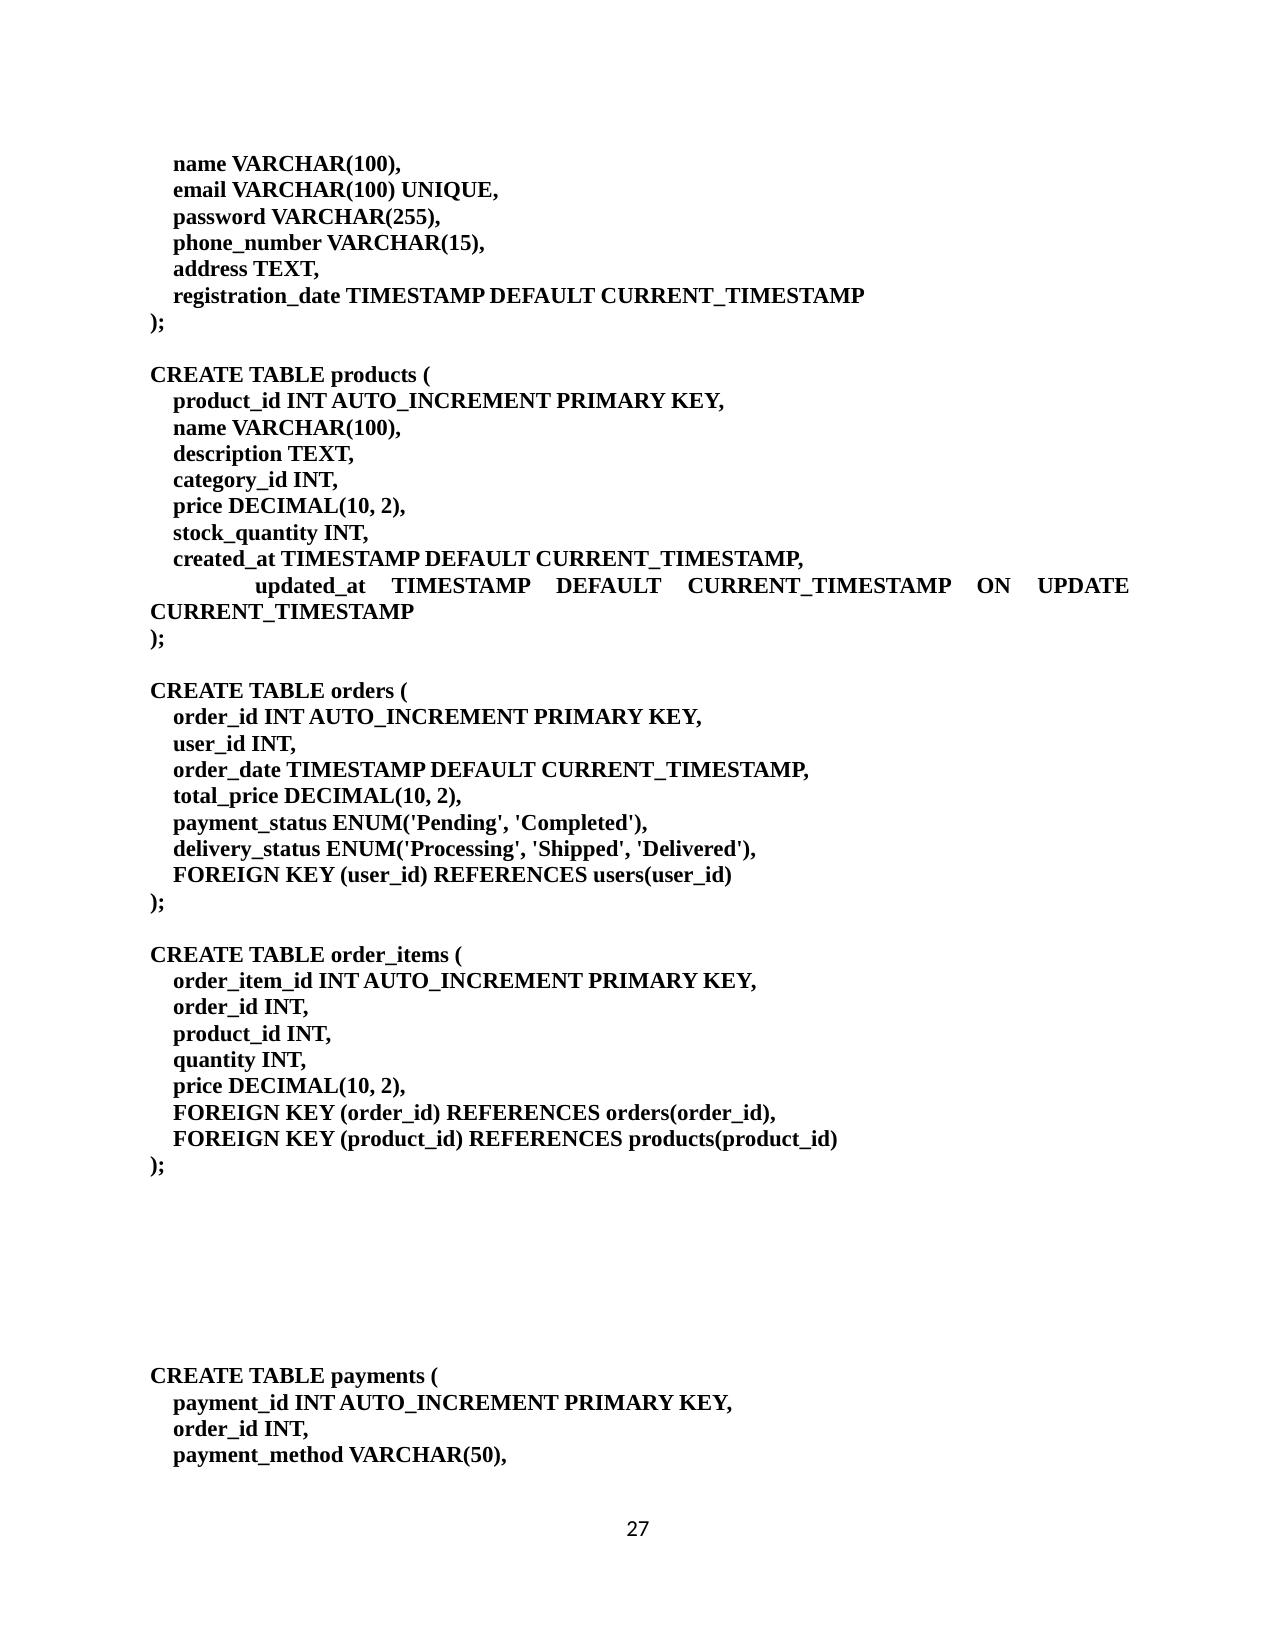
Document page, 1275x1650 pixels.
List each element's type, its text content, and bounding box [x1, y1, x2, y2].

text price DECIMAL(10, 2), [150, 493, 1130, 519]
text delivery_status ENUM('Processing', 'Shipped', 'Delivered'), [150, 835, 1130, 862]
text order_item_id INT AUTO_INCREMENT PRIMARY KEY, [150, 967, 1130, 993]
text email VARCHAR(100) UNIQUE, [150, 176, 1130, 203]
text phone_number VARCHAR(15), [150, 229, 1130, 255]
text payment_id INT AUTO_INCREMENT PRIMARY KEY, [150, 1389, 1130, 1415]
text created_at TIMESTAMP DEFAULT CURRENT_TIMESTAMP, [150, 545, 1130, 572]
text ); [150, 888, 1130, 914]
text ); [150, 624, 1130, 651]
text registration_date TIMESTAMP DEFAULT CURRENT_TIMESTAMP [150, 282, 1130, 308]
text updated_at TIMESTAMP DEFAULT CURRENT_TIMESTAMP ON UPDATE CURRENT_TIMESTAMP [150, 572, 1130, 624]
text CREATE TABLE products ( [150, 361, 1130, 387]
text name VARCHAR(100), [150, 150, 1130, 176]
text total_price DECIMAL(10, 2), [150, 782, 1130, 809]
text address TEXT, [150, 255, 1130, 282]
text user_id INT, [150, 730, 1130, 756]
text CREATE TABLE order_items ( [150, 941, 1130, 967]
text FOREIGN KEY (user_id) REFERENCES users(user_id) [150, 862, 1130, 888]
text description TEXT, [150, 440, 1130, 466]
text product_id INT, [150, 1020, 1130, 1046]
text stock_quantity INT, [150, 519, 1130, 545]
text payment_method VARCHAR(50), [150, 1441, 1130, 1468]
text order_date TIMESTAMP DEFAULT CURRENT_TIMESTAMP, [150, 756, 1130, 782]
text name VARCHAR(100), [150, 413, 1130, 440]
text ); [150, 1151, 1130, 1178]
text quantity INT, [150, 1046, 1130, 1072]
text product_id INT AUTO_INCREMENT PRIMARY KEY, [150, 387, 1130, 413]
text FOREIGN KEY (order_id) REFERENCES orders(order_id), [150, 1099, 1130, 1125]
text password VARCHAR(255), [150, 203, 1130, 229]
text ); [150, 308, 1130, 334]
text category_id INT, [150, 466, 1130, 493]
text order_id INT, [150, 993, 1130, 1020]
text CREATE TABLE orders ( [150, 677, 1130, 703]
text CREATE TABLE payments ( [150, 1362, 1130, 1389]
text FOREIGN KEY (product_id) REFERENCES products(product_id) [150, 1125, 1130, 1151]
text payment_status ENUM('Pending', 'Completed'), [150, 809, 1130, 835]
text price DECIMAL(10, 2), [150, 1072, 1130, 1099]
text order_id INT AUTO_INCREMENT PRIMARY KEY, [150, 703, 1130, 730]
text order_id INT, [150, 1415, 1130, 1441]
